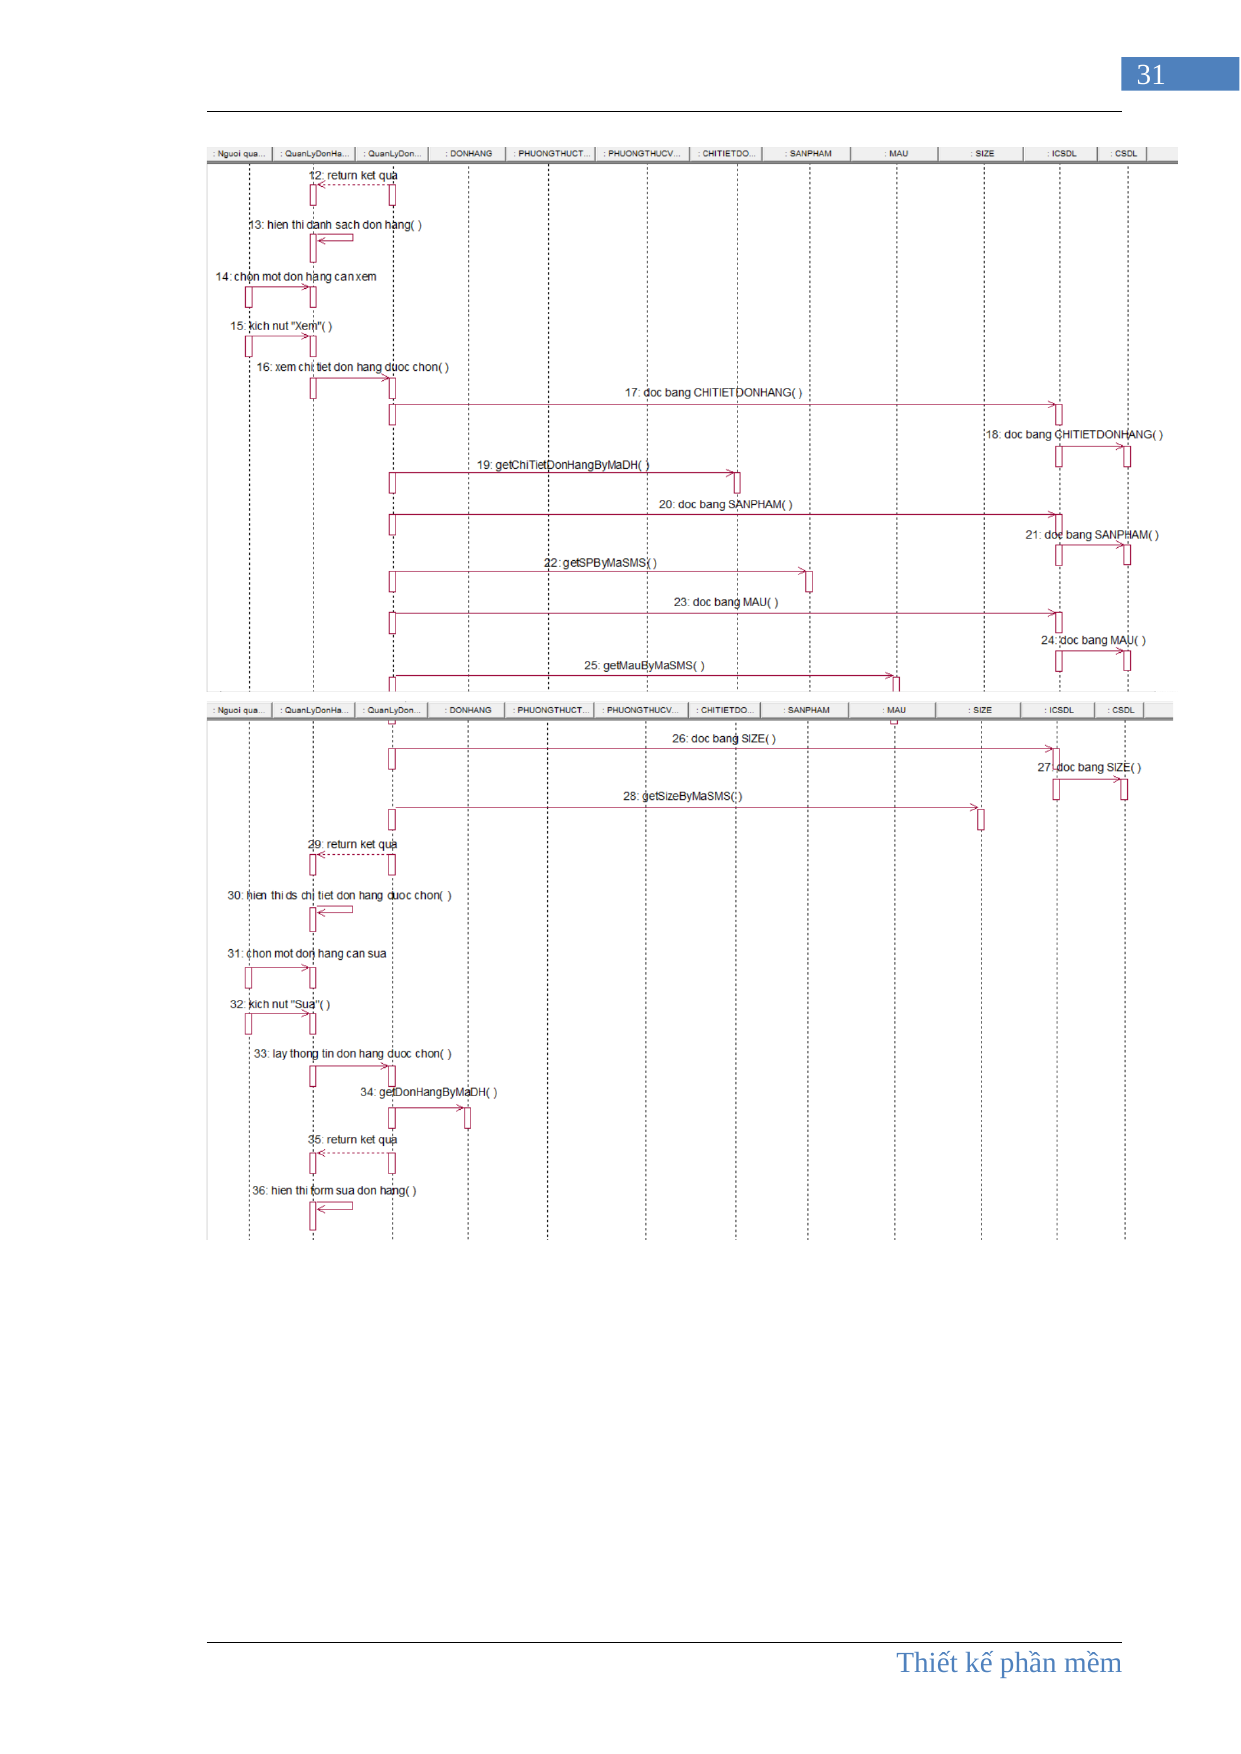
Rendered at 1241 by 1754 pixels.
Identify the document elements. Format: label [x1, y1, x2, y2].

picture [206, 147, 1178, 692]
picture [206, 701, 1174, 1240]
